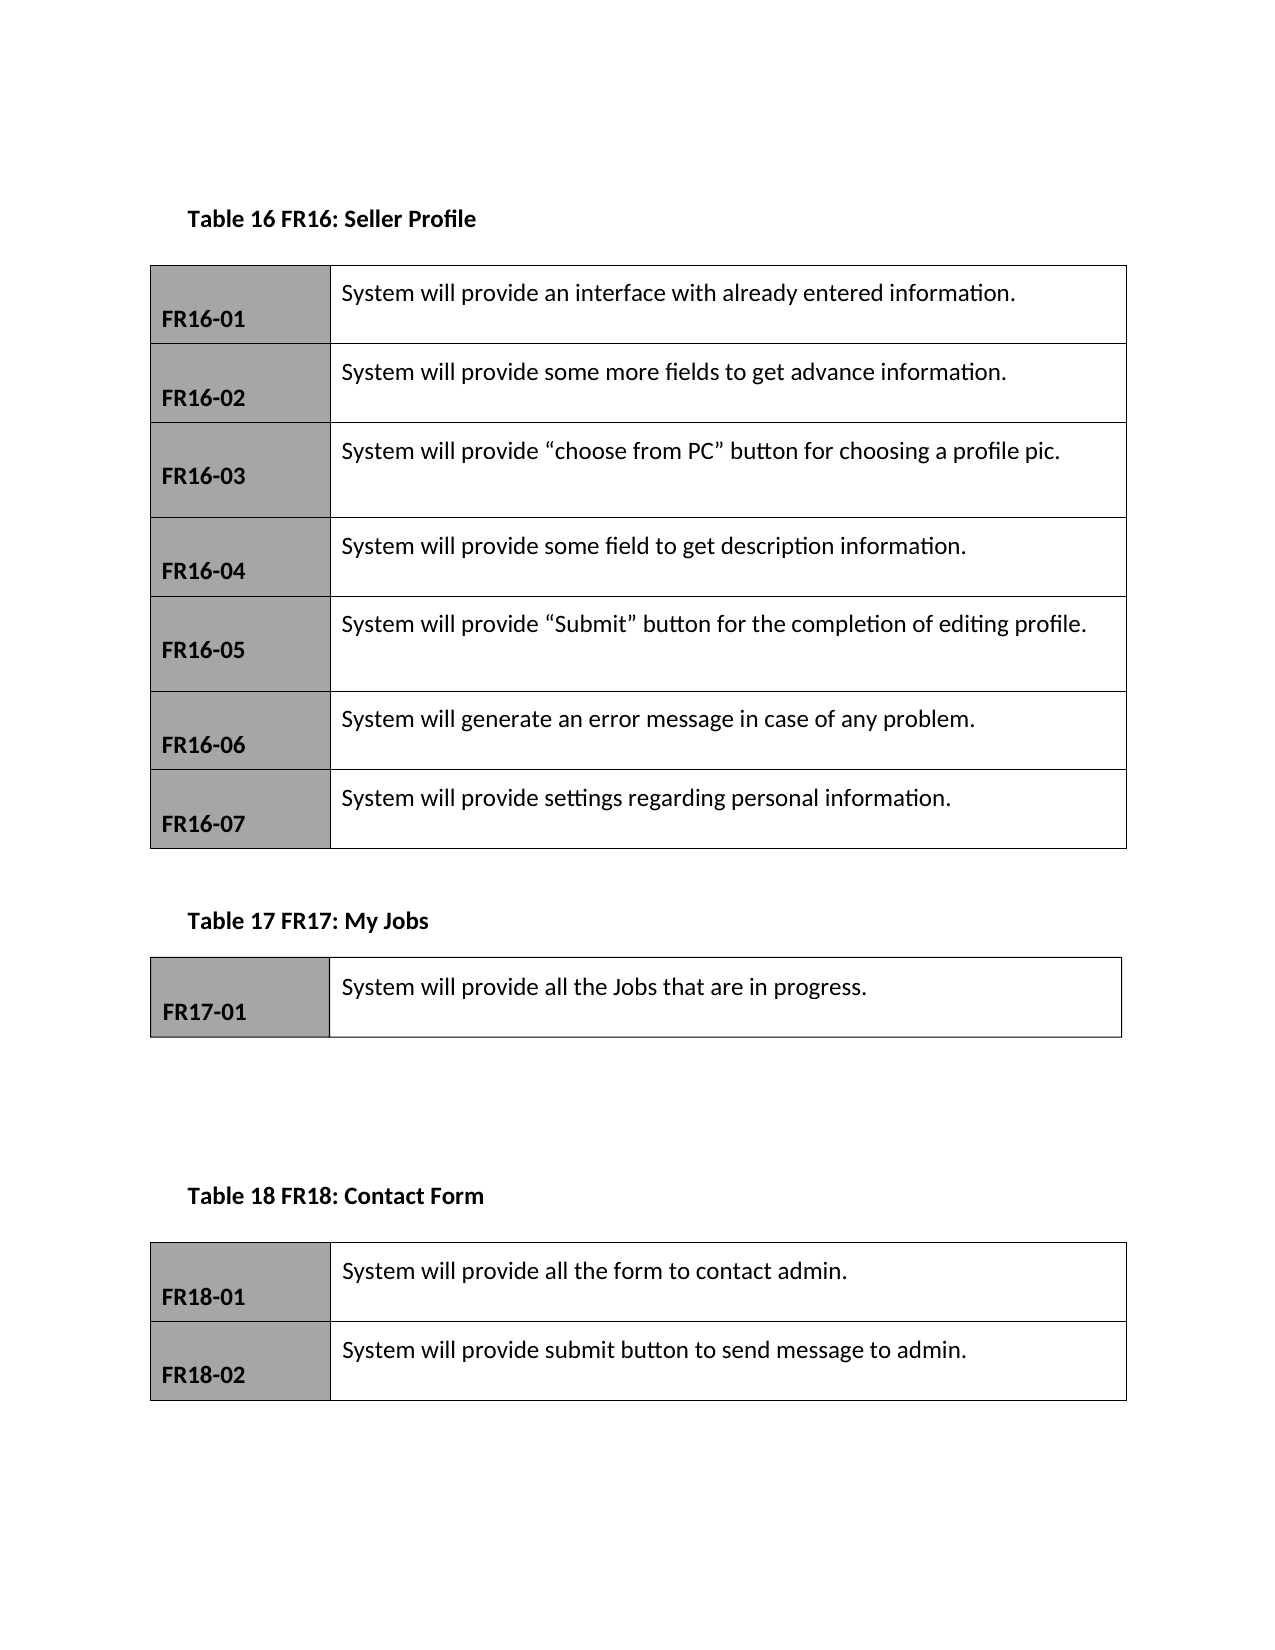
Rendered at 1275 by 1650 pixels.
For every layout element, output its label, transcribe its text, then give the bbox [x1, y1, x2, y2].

table_cell System will provide “choose from PC” button for choosing a profile pic. [331, 423, 1126, 517]
table_cell System will generate an error message in case of any problem. [331, 692, 1126, 769]
table_header FR16-01 [151, 266, 330, 343]
subtitle Table 18 FR18: Contact Form [187, 1181, 1125, 1211]
table_header System will provide an interface with already entered information. [331, 266, 1126, 343]
table_cell System will provide some field to get description information. [331, 518, 1126, 596]
table_cell FR16-07 [151, 770, 330, 848]
table_header System will provide all the form to contact admin. [331, 1243, 1126, 1321]
table_cell FR16-02 [151, 344, 330, 422]
subtitle Table 17 FR17: My Jobs [187, 906, 1125, 936]
table_cell System will provide some more fields to get advance information. [331, 344, 1126, 422]
table_cell FR18-02 [151, 1322, 330, 1400]
table_header FR18-01 [151, 1243, 330, 1321]
table_cell System will provide submit button to send message to admin. [331, 1322, 1126, 1400]
table_cell FR16-05 [151, 597, 330, 691]
table_cell System will provide settings regarding personal information. [331, 770, 1126, 848]
table_cell FR16-03 [151, 423, 330, 517]
subtitle Table 16 FR16: Seller Profile [187, 203, 1125, 234]
table_cell FR16-06 [151, 692, 330, 769]
table_cell System will provide “Submit” button for the completion of editing profile. [331, 597, 1126, 691]
table_cell FR16-04 [151, 518, 330, 596]
